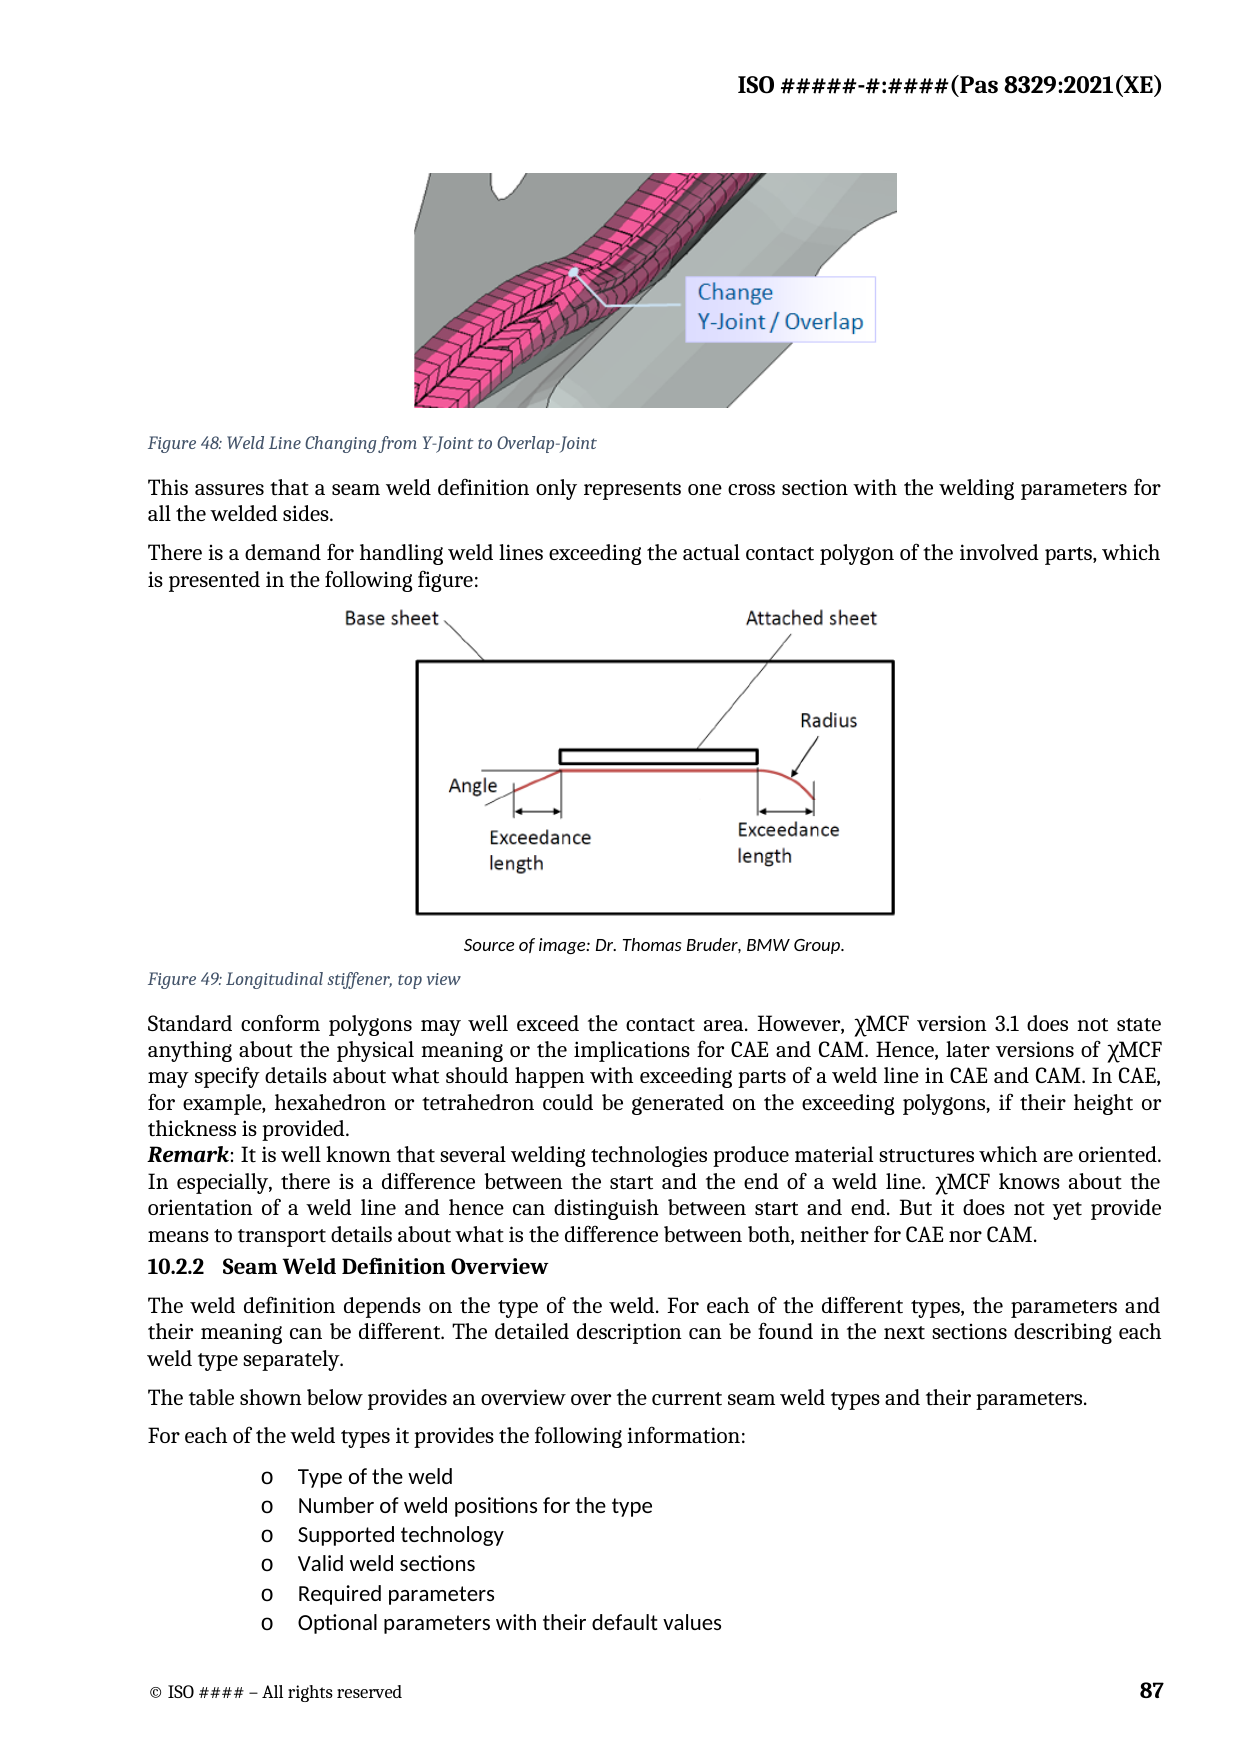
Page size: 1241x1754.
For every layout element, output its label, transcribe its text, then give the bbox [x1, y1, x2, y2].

list Supported technology [260, 1520, 1163, 1549]
text Figure 49: Longitudinal stiffener, top view [148, 968, 1163, 990]
text The table shown below provides an overview over the current seam weld types and their parameters. [148, 1384, 1163, 1411]
list Optional parameters with their default values [260, 1608, 1163, 1637]
picture [340, 605, 897, 919]
list Required parameters [260, 1579, 1163, 1608]
text Remark: It is well known that several welding technologies produce material structures which are oriented. In especially, there is a difference between the start and the end of a weld line. χMCF knows about the orientation of a weld line and hence can distinguish between start and end. But it does not yet provide means to transport details about what is the difference between both, neither for CAE nor CAM. [148, 1142, 1163, 1248]
picture [414, 173, 897, 408]
text For each of the weld types it provides the following information: [148, 1423, 1163, 1449]
text This assures that a seam weld definition only represents one cross section with the welding parameters for all the welded sides. [148, 475, 1163, 527]
text Source of image: Dr. Thomas Bruder, BMW Group. [148, 931, 1163, 956]
text There is a demand for handling weld lines exceeding the actual contact polygon of the involved parts, which is presented in the following figure: [148, 540, 1163, 593]
list Type of the weld [260, 1462, 1163, 1491]
text The weld definition depends on the type of the weld. For each of the different types, the parameters and their meaning can be different. The detailed description can be found in the next sections describing each weld type separately. [148, 1293, 1163, 1372]
list Valid weld sections [260, 1549, 1163, 1579]
list Number of weld positions for the type [260, 1491, 1163, 1520]
subtitle Seam Weld Definition Overview [148, 1254, 1163, 1280]
text Figure 48: Weld Line Changing from Y-Joint to Overlap-Joint [148, 432, 1163, 454]
text Standard conform polygons may well exceed the contact area. However, χMCF version 3.1 does not state anything about the physical meaning or the implications for CAE and CAM. Hence, later versions of χMCF may specify details about what should happen with exceeding parts of a weld line in CAE and CAM. In CAE, for example, hexahedron or tetrahedron could be generated on the exceeding polygons, if their height or thickness is provided. [148, 1011, 1163, 1142]
